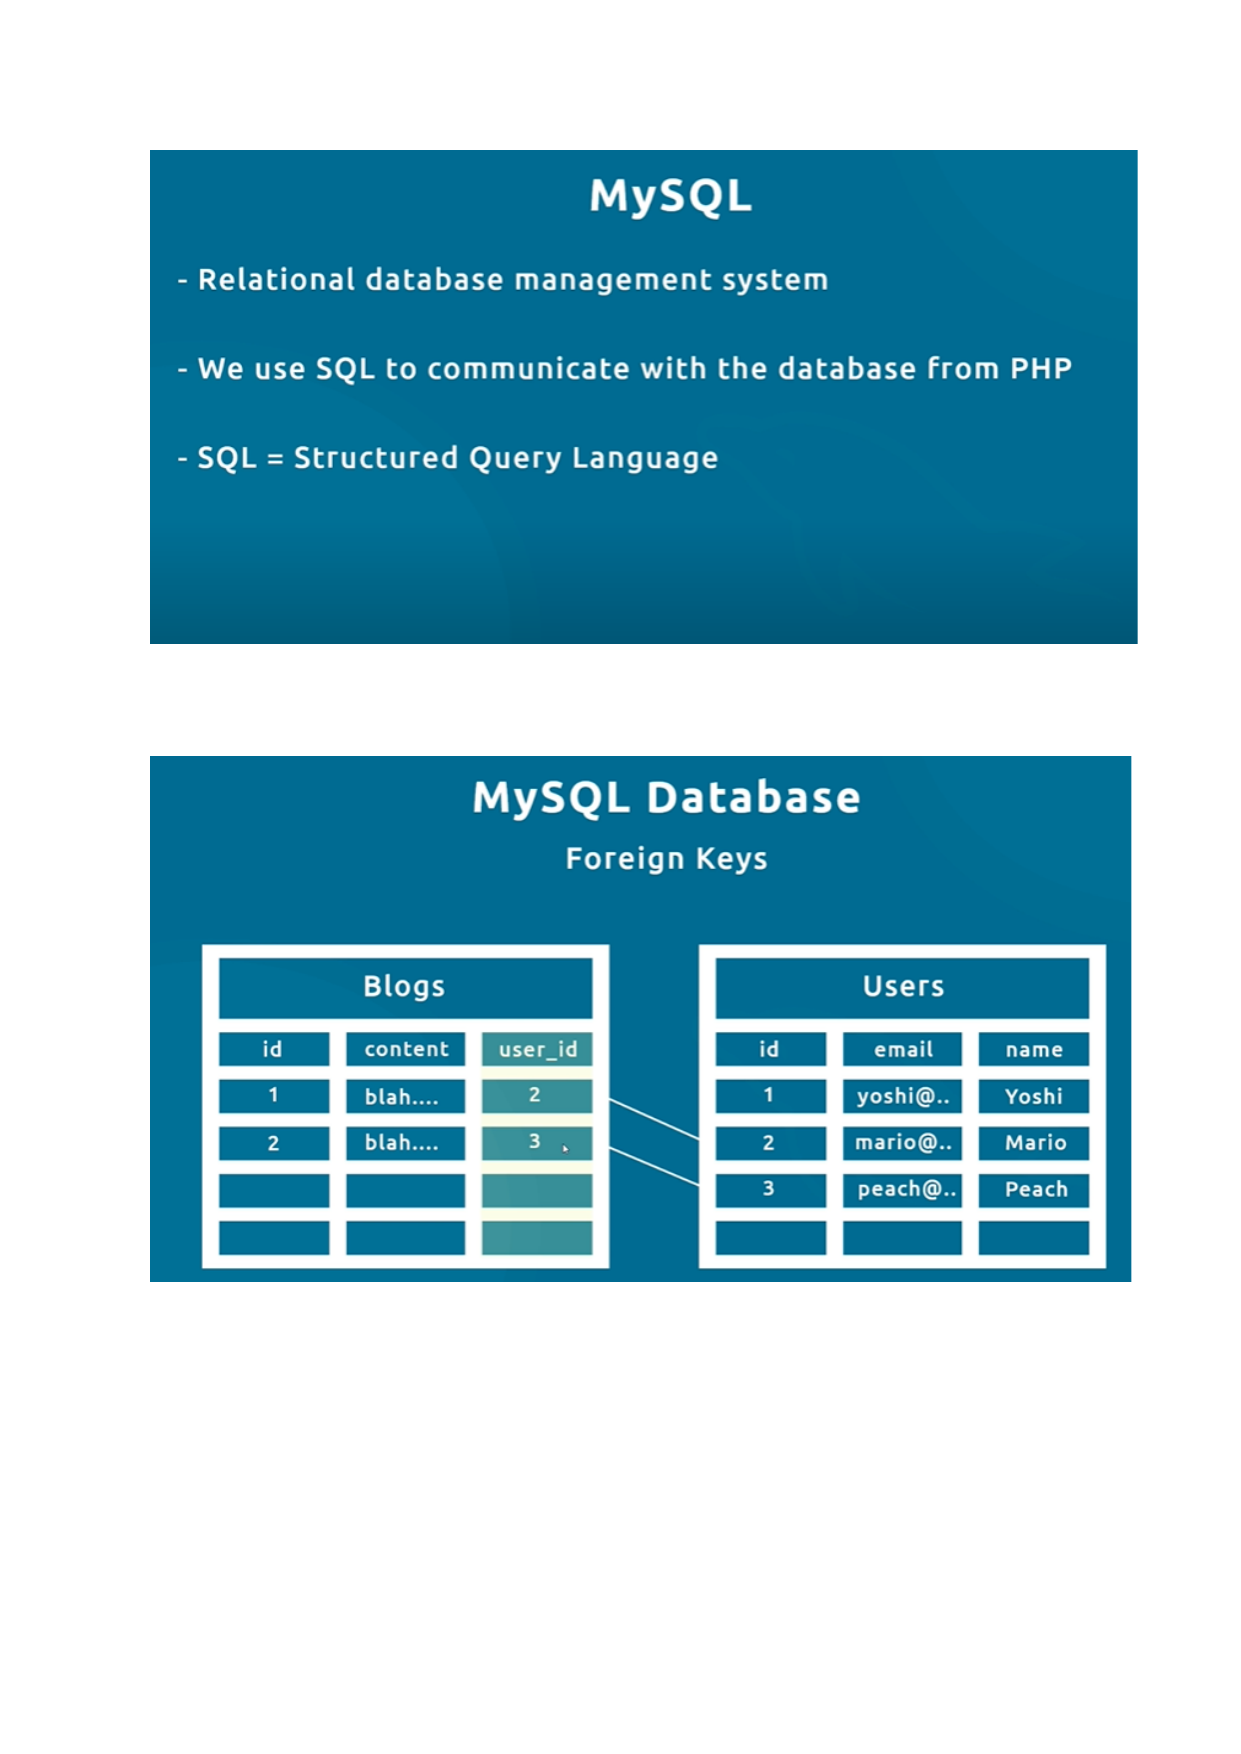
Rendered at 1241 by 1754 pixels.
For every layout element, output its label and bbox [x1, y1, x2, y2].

picture [751, 362, 767, 379]
picture [311, 273, 325, 289]
picture [660, 179, 684, 212]
picture [729, 179, 752, 211]
picture [242, 447, 256, 468]
picture [632, 187, 656, 220]
picture [335, 357, 356, 385]
picture [662, 273, 677, 291]
picture [561, 273, 575, 289]
picture [702, 451, 718, 469]
picture [837, 788, 860, 813]
picture [867, 362, 881, 379]
picture [574, 447, 604, 469]
picture [474, 781, 509, 812]
picture [441, 445, 457, 469]
picture [736, 853, 752, 875]
picture [487, 273, 503, 291]
picture [313, 448, 324, 469]
picture [515, 273, 538, 289]
picture [758, 779, 781, 813]
picture [570, 781, 602, 821]
picture [289, 362, 304, 380]
picture [816, 358, 827, 379]
picture [341, 452, 355, 469]
picture [428, 362, 441, 379]
picture [228, 362, 243, 380]
picture [591, 179, 627, 211]
picture [677, 359, 687, 379]
picture [584, 852, 601, 870]
picture [730, 788, 751, 813]
picture [627, 451, 642, 474]
picture [533, 451, 543, 468]
picture [514, 451, 529, 469]
picture [779, 356, 794, 380]
picture [546, 452, 561, 474]
picture [682, 788, 703, 813]
picture [639, 853, 644, 869]
picture [542, 273, 556, 291]
picture [239, 267, 245, 290]
picture [567, 847, 582, 869]
picture [605, 852, 616, 869]
picture [327, 451, 338, 468]
picture [667, 356, 672, 379]
picture [519, 363, 533, 380]
picture [813, 788, 832, 813]
picture [636, 273, 659, 289]
picture [492, 362, 514, 379]
picture [737, 274, 752, 296]
picture [719, 359, 730, 379]
picture [690, 179, 722, 219]
picture [274, 362, 286, 380]
picture [329, 273, 343, 291]
picture [848, 356, 864, 380]
picture [198, 446, 213, 469]
picture [268, 454, 283, 458]
picture [385, 273, 399, 291]
picture [400, 363, 416, 379]
picture [281, 267, 286, 289]
picture [616, 273, 632, 291]
picture [1055, 358, 1072, 379]
picture [200, 269, 216, 289]
picture [347, 267, 354, 290]
picture [608, 781, 630, 812]
picture [701, 270, 712, 291]
picture [290, 273, 306, 291]
picture [691, 356, 706, 379]
picture [717, 852, 733, 870]
picture [470, 446, 491, 474]
picture [386, 359, 397, 379]
picture [756, 273, 768, 291]
picture [754, 852, 767, 870]
picture [798, 362, 812, 379]
picture [317, 357, 332, 380]
picture [733, 356, 747, 379]
picture [495, 452, 509, 469]
picture [669, 852, 684, 869]
picture [219, 273, 234, 291]
picture [423, 451, 438, 469]
picture [417, 273, 431, 291]
picture [955, 362, 971, 379]
picture [804, 273, 827, 289]
picture [648, 781, 677, 813]
picture [542, 781, 565, 813]
picture [538, 362, 552, 379]
picture [683, 451, 698, 474]
picture [376, 448, 387, 469]
picture [697, 848, 715, 869]
picture [404, 270, 414, 291]
picture [582, 362, 596, 379]
picture [557, 356, 562, 379]
picture [256, 363, 270, 380]
picture [723, 273, 735, 291]
picture [366, 267, 381, 291]
picture [566, 362, 579, 379]
picture [1032, 358, 1050, 379]
picture [464, 362, 487, 379]
picture [436, 267, 451, 291]
picture [472, 273, 485, 291]
picture [249, 273, 262, 291]
picture [648, 852, 664, 875]
picture [268, 461, 283, 465]
picture [579, 273, 593, 291]
picture [681, 273, 697, 289]
picture [830, 362, 844, 379]
picture [942, 362, 952, 379]
picture [444, 363, 460, 379]
picture [928, 356, 939, 379]
picture [647, 452, 661, 469]
picture [295, 446, 310, 469]
picture [198, 358, 225, 379]
picture [885, 362, 897, 379]
picture [217, 446, 238, 475]
picture [976, 362, 998, 379]
picture [641, 363, 663, 379]
picture [267, 270, 277, 291]
picture [597, 273, 612, 296]
picture [785, 273, 800, 291]
picture [710, 782, 726, 813]
picture [361, 358, 375, 379]
picture [410, 451, 420, 468]
picture [619, 852, 634, 870]
picture [1012, 358, 1028, 379]
picture [513, 789, 537, 821]
picture [201, 944, 1106, 1269]
picture [609, 451, 623, 468]
picture [665, 451, 679, 469]
picture [600, 358, 611, 379]
picture [772, 270, 782, 291]
picture [786, 788, 807, 813]
picture [390, 452, 405, 469]
picture [360, 451, 373, 469]
picture [614, 362, 629, 379]
picture [454, 273, 468, 291]
picture [900, 363, 916, 379]
